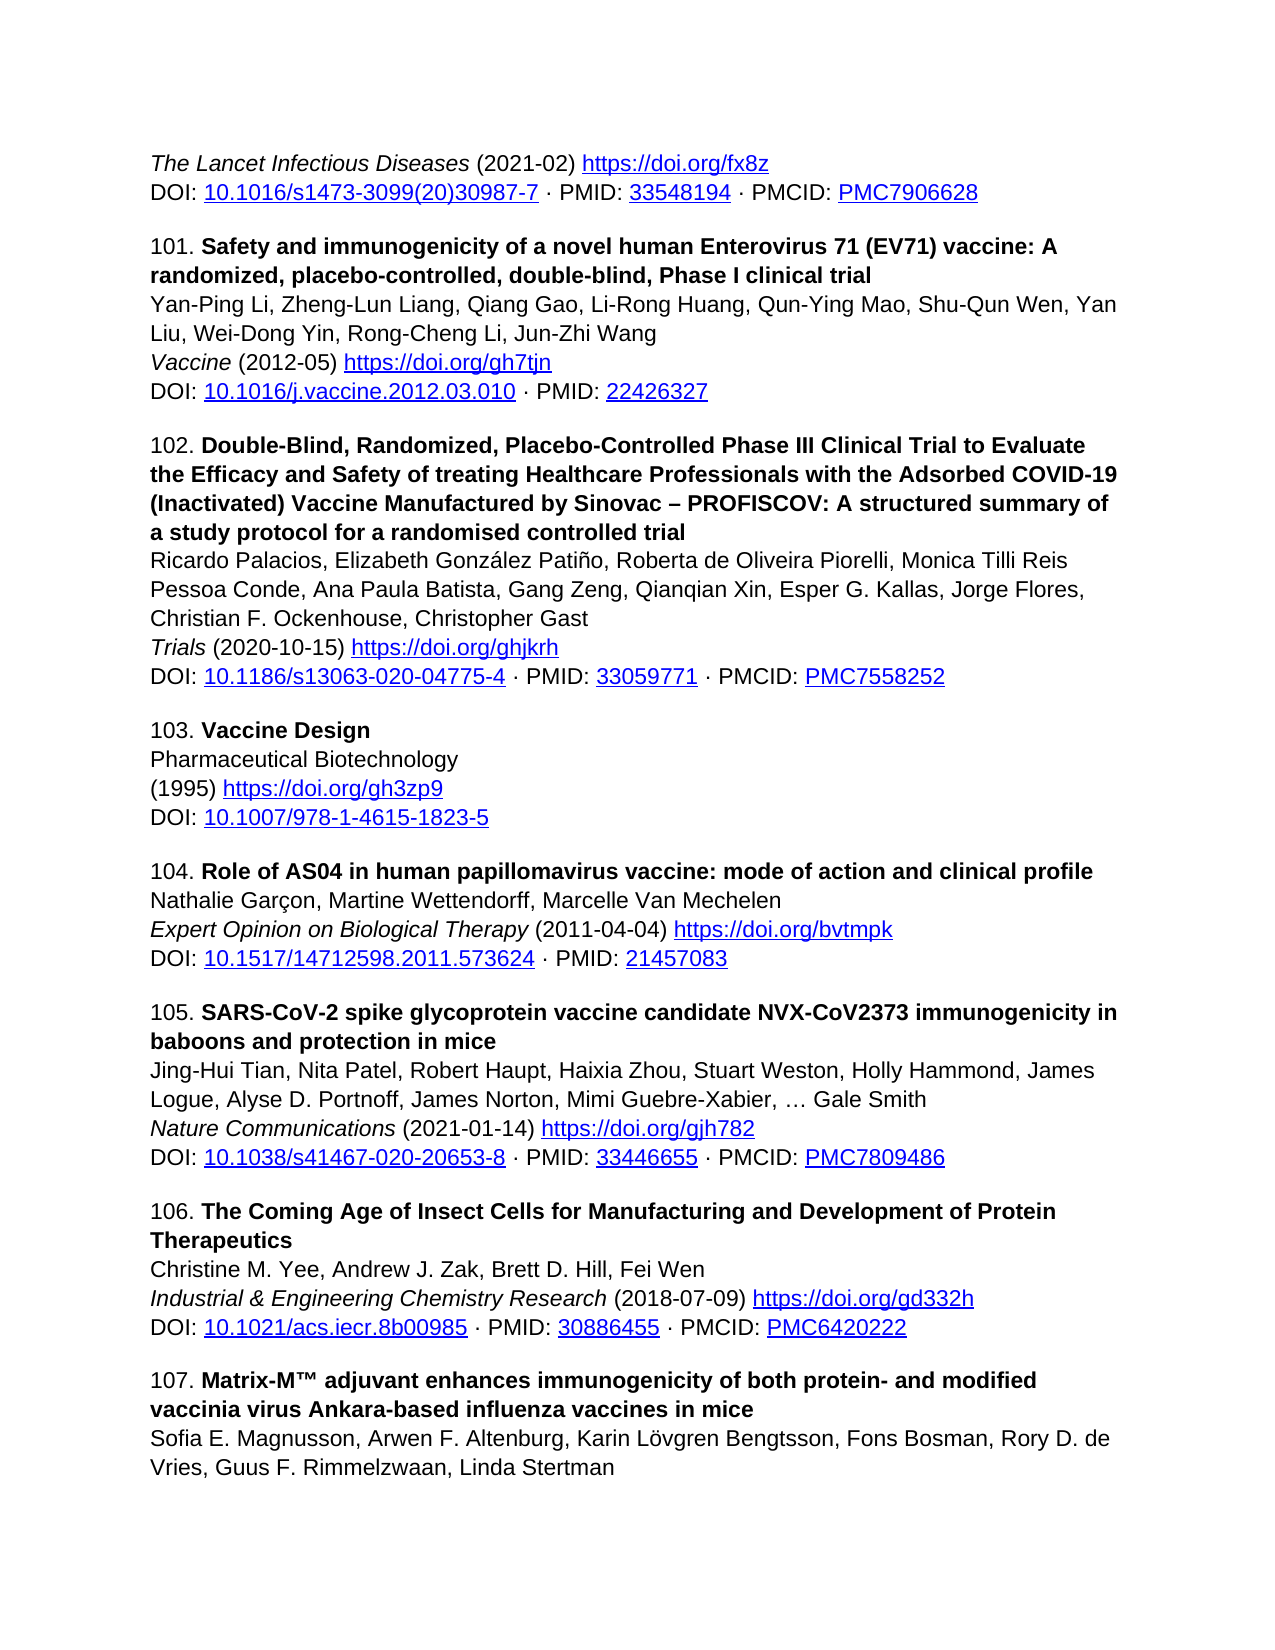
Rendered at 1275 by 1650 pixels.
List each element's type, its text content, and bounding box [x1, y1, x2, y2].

text 105. SARS-CoV-2 spike glycoprotein vaccine candidate NVX-CoV2373 immunogenicity in baboons and protection in mice Jing-Hui Tian, Nita Patel, Robert Haupt, Haixia Zhou, Stuart Weston, Holly Hammond, James Logue, Alyse D. Portnoff, James Norton, Mimi Guebre-Xabier, … Gale Smith Nature Communications (2021-01-14) https://doi.org/gjh782 DOI: 10.1038/s41467-020-20653-8 · PMID: 33446655 · PMCID: PMC7809486 [150, 999, 1125, 1170]
text 101. Safety and immunogenicity of a novel human Enterovirus 71 (EV71) vaccine: A randomized, placebo-controlled, double-blind, Phase I clinical trial Yan-Ping Li, Zheng-Lun Liang, Qiang Gao, Li-Rong Huang, Qun-Ying Mao, Shu-Qun Wen, Yan Liu, Wei-Dong Yin, Rong-Cheng Li, Jun-Zhi Wang Vaccine (2012-05) https://doi.org/gh7tjn DOI: 10.1016/j.vaccine.2012.03.010 · PMID: 22426327 [150, 233, 1125, 404]
text 106. The Coming Age of Insect Cells for Manufacturing and Development of Protein Therapeutics Christine M. Yee, Andrew J. Zak, Brett D. Hill, Fei Wen Industrial & Engineering Chemistry Research (2018-07-09) https://doi.org/gd332h DOI: 10.1021/acs.iecr.8b00985 · PMID: 30886455 · PMCID: PMC6420222 [150, 1198, 1125, 1340]
text 103. Vaccine Design Pharmaceutical Biotechnology (1995) https://doi.org/gh3zp9 DOI: 10.1007/978-1-4615-1823-5 [150, 717, 1125, 831]
text 104. Role of AS04 in human papillomavirus vaccine: mode of action and clinical profile Nathalie Garçon, Martine Wettendorff, Marcelle Van Mechelen Expert Opinion on Biological Therapy (2011-04-04) https://doi.org/bvtmpk DOI: 10.1517/14712598.2011.573624 · PMID: 21457083 [150, 858, 1125, 971]
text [150, 150, 1125, 205]
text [150, 1367, 1125, 1481]
text 102. Double-Blind, Randomized, Placebo-Controlled Phase III Clinical Trial to Evaluate the Efficacy and Safety of treating Healthcare Professionals with the Adsorbed COVID-19 (Inactivated) Vaccine Manufactured by Sinovac – PROFISCOV: A structured summary of a study protocol for a randomised controlled trial Ricardo Palacios, Elizabeth González Patiño, Roberta de Oliveira Piorelli, Monica Tilli Reis Pessoa Conde, Ana Paula Batista, Gang Zeng, Qianqian Xin, Esper G. Kallas, Jorge Flores, Christian F. Ockenhouse, Christopher Gast Trials (2020-10-15) https://doi.org/ghjkrh DOI: 10.1186/s13063-020-04775-4 · PMID: 33059771 · PMCID: PMC7558252 [150, 432, 1125, 690]
